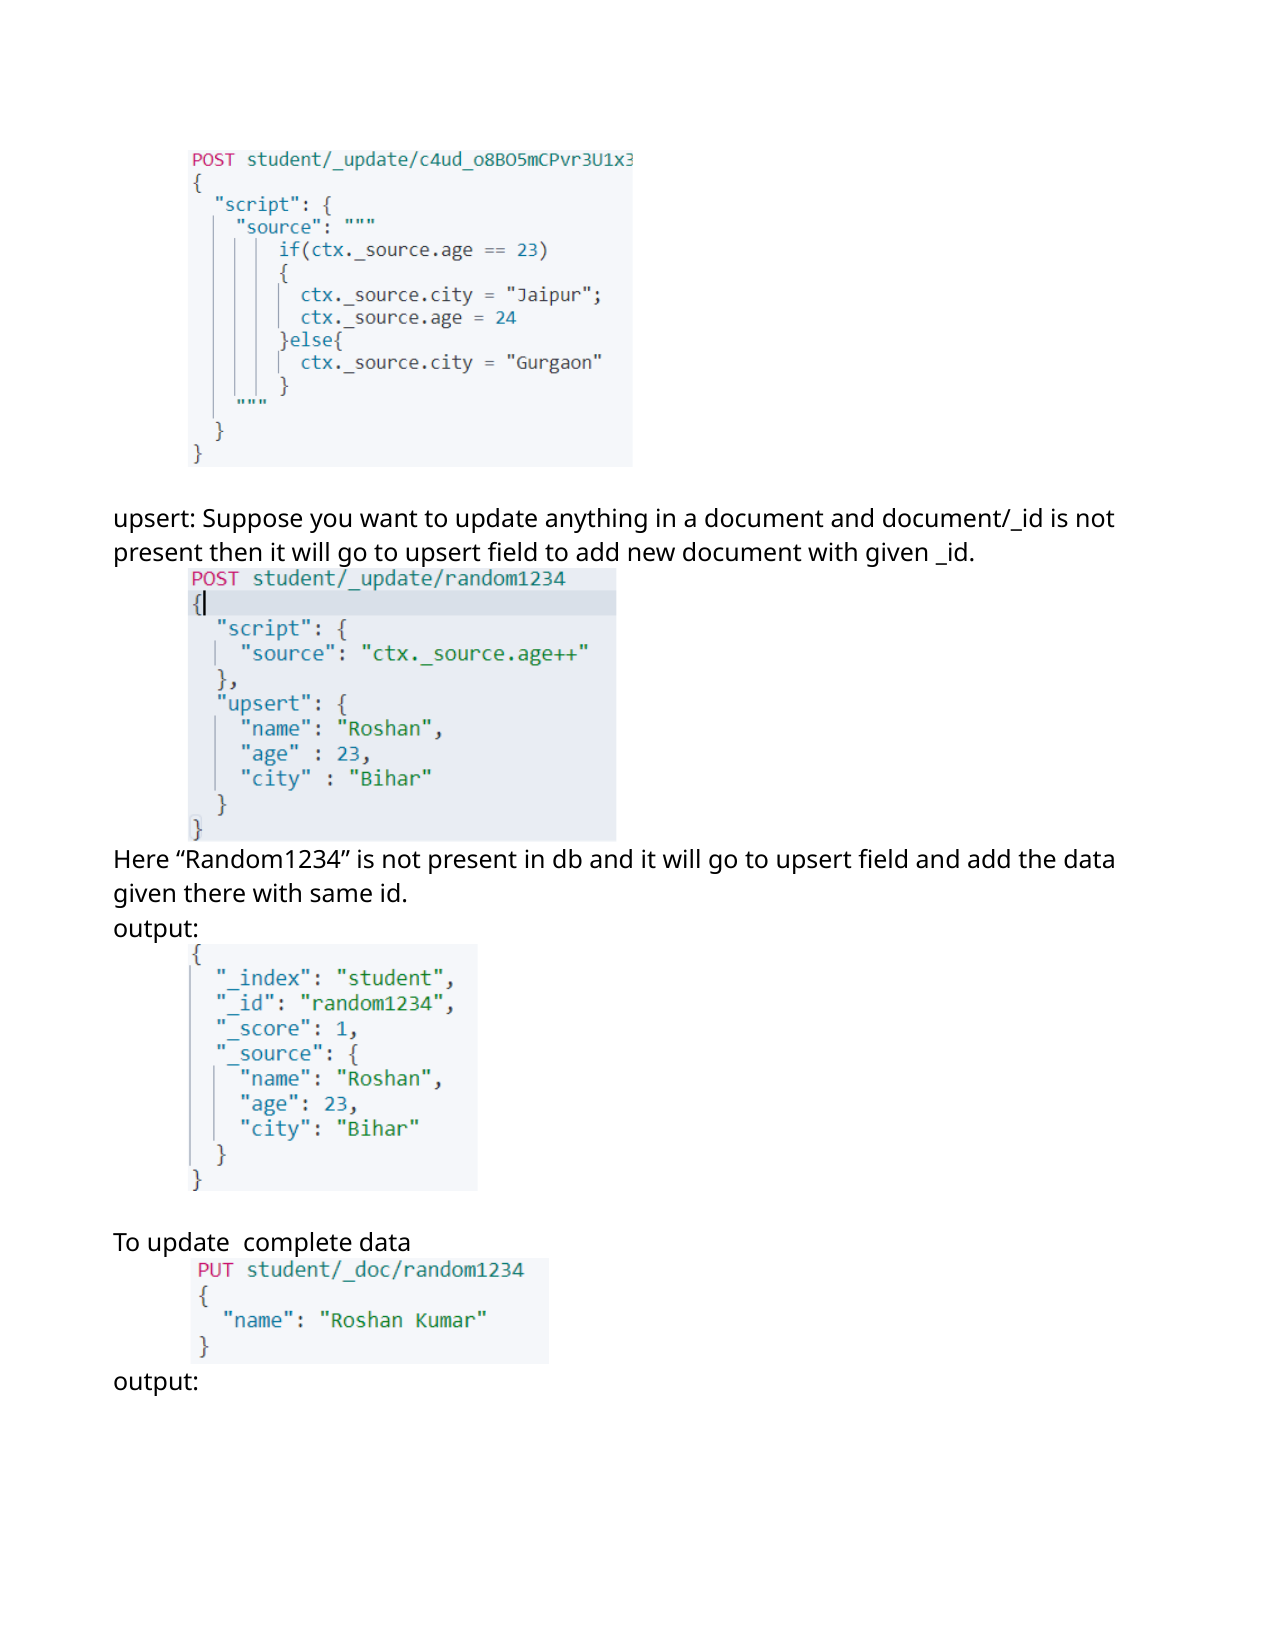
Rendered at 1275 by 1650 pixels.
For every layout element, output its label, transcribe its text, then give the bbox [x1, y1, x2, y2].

picture [187, 1258, 549, 1364]
text Here “Random1234” is not present in db and it will go to upsert field and add the data given there with same id. [113, 842, 1162, 910]
text output: [113, 910, 1162, 944]
picture [187, 150, 633, 467]
text To update complete data [113, 1224, 1162, 1259]
text output: [113, 1364, 1162, 1398]
text upsert: Suppose you want to update anything in a document and document/_id is not present then it will go to upsert field to add new document with given _id. [113, 500, 1162, 568]
picture [187, 568, 617, 842]
picture [187, 944, 478, 1191]
